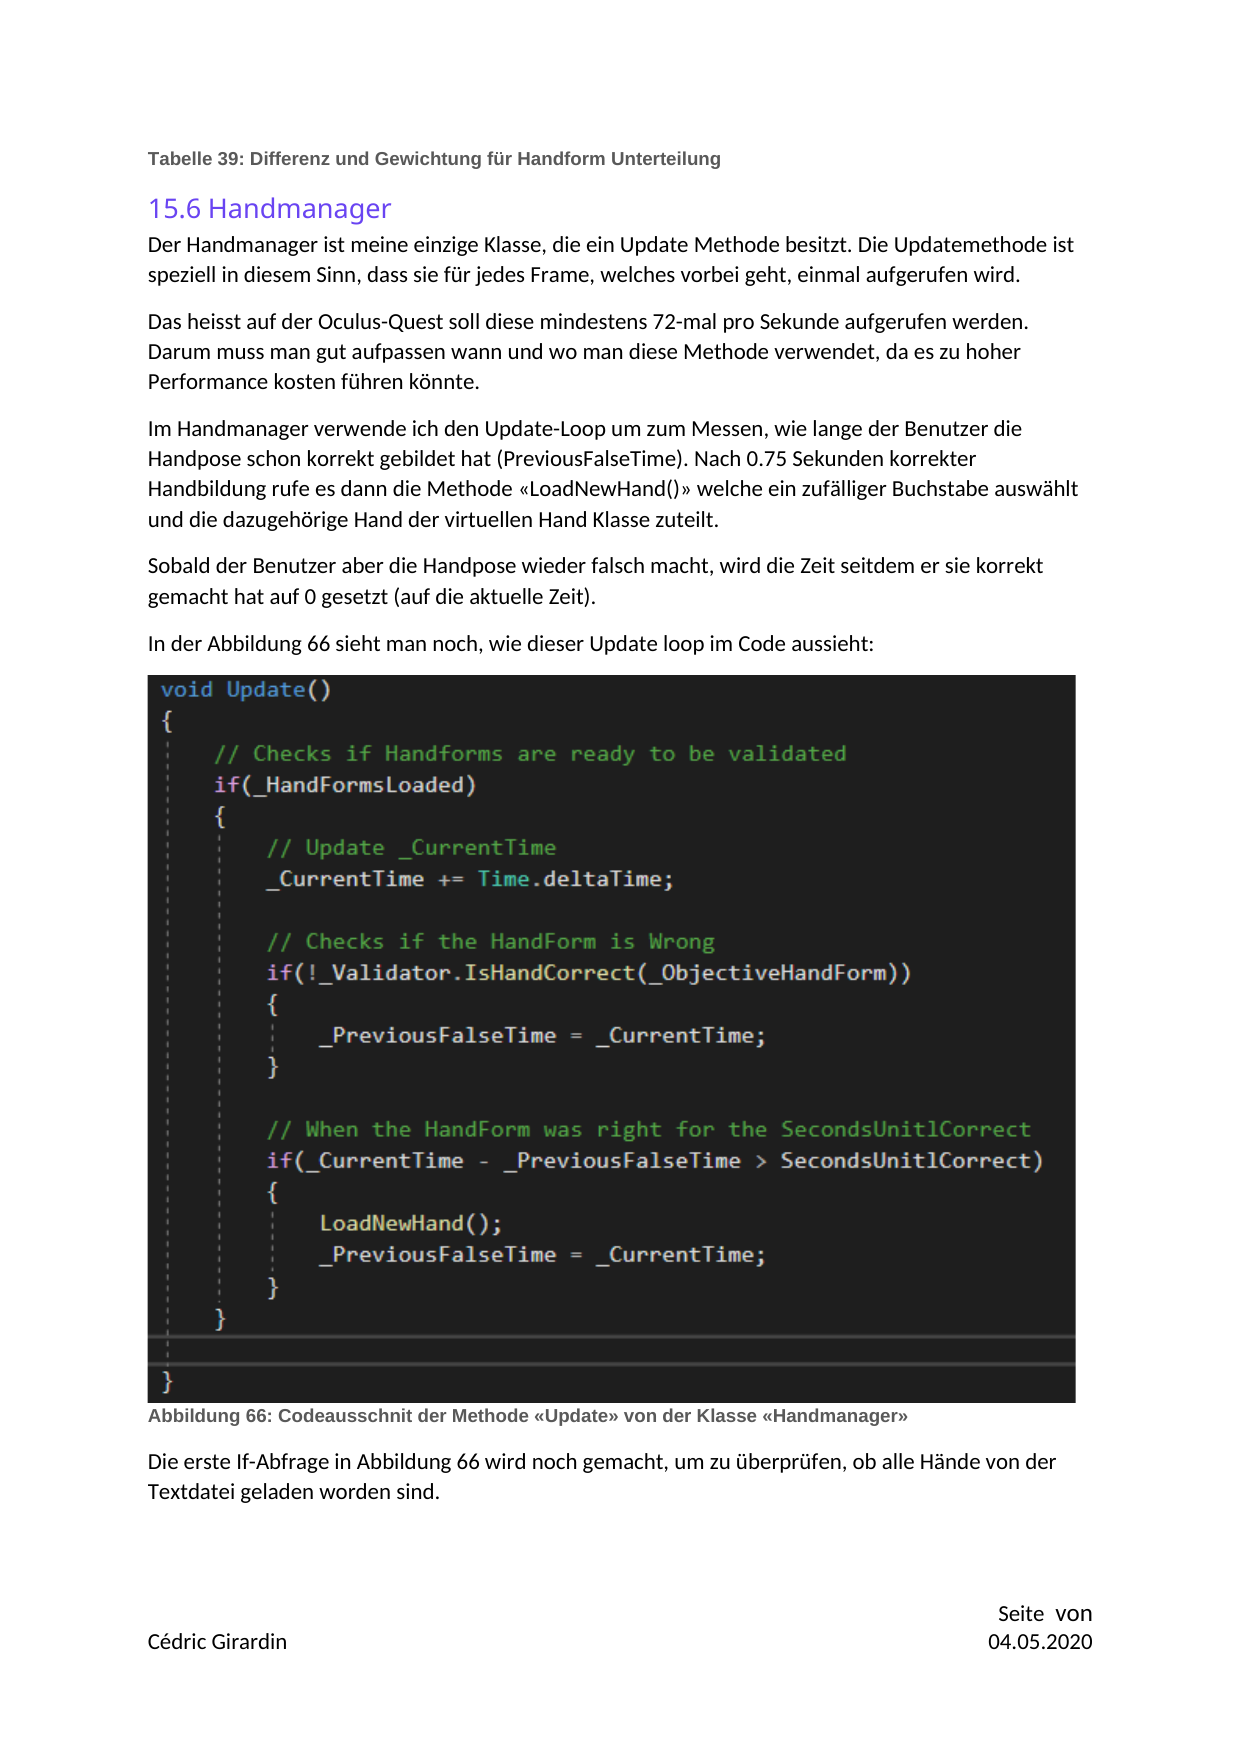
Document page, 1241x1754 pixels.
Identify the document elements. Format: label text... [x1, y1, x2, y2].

text Sobald der Benutzer aber die Handpose wieder falsch macht, wird die Zeit seitdem er sie korrekt gemacht hat auf 0 gesetzt (auf die aktuelle Zeit). [148, 552, 1093, 610]
picture [147, 675, 1076, 1403]
text Abbildung 66: Codeausschnit der Methode «Update» von der Klasse «Handmanager» [148, 1404, 1093, 1426]
text Die erste If-Abfrage in Abbildung 66 wird noch gemacht, um zu überprüfen, ob alle Hände von der Textdatei geladen worden sind. [148, 1447, 1093, 1505]
text Das heisst auf der Oculus-Quest soll diese mindestens 72-mal pro Sekunde aufgerufen werden. Darum muss man gut aufpassen wann und wo man diese Methode verwendet, da es zu hoher Performance kosten führen könnte. [148, 307, 1093, 395]
text Der Handmanager ist meine einzige Klasse, die ein Update Methode besitzt. Die Updatemethode ist speziell in diesem Sinn, dass sie für jedes Frame, welches vorbei geht, einmal aufgerufen wird. [148, 230, 1093, 288]
subtitle Handmanager [148, 190, 1093, 227]
text Im Handmanager verwende ich den Update-Loop um zum Messen, wie lange der Benutzer die Handpose schon korrekt gebildet hat (PreviousFalseTime). Nach 0.75 Sekunden korrekter Handbildung rufe es dann die Methode «LoadNewHand()» welche ein zufälliger Buchstabe auswählt und die dazugehörige Hand der virtuellen Hand Klasse zuteilt. [148, 414, 1093, 533]
text Tabelle 39: Differenz und Gewichtung für Handform Unterteilung [148, 148, 1093, 169]
text In der Abbildung 66 sieht man noch, wie dieser Update loop im Code aussieht: [148, 629, 1093, 657]
